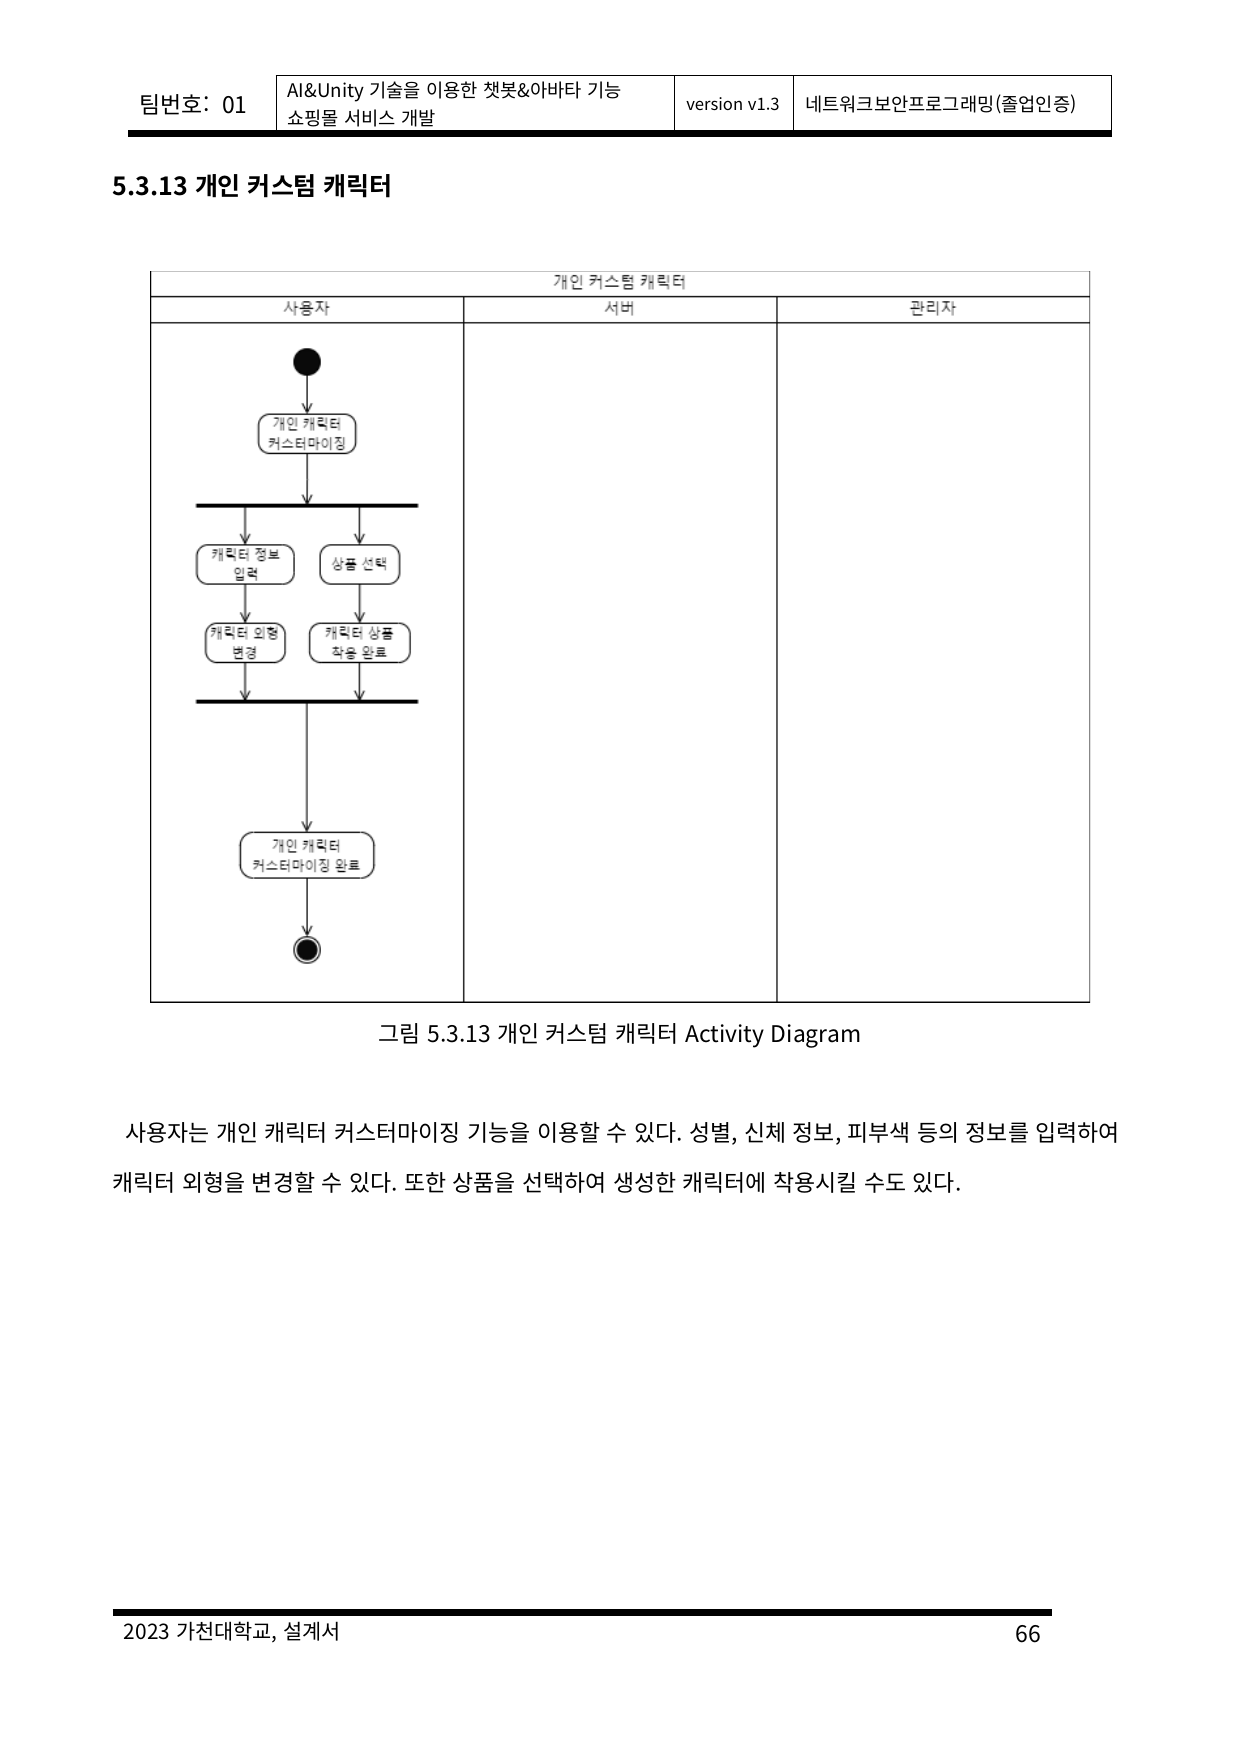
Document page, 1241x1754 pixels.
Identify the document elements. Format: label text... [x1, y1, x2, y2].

picture [150, 271, 1091, 1003]
text 그림 5.3.13 개인 커스텀 캐릭터 Activity Diagram [112, 1015, 1128, 1049]
text 5.3.13 개인 커스텀 캐릭터 [112, 167, 1128, 203]
text 사용자는 개인 캐릭터 커스터마이징 기능을 이용할 수 있다. 성별, 신체 정보, 피부색 등의 정보를 입력하여 캐릭터 외형을 변경할 수 있다. 또한 상품을 선택하여 생성한 캐릭터에 착용시킬 수도 있다. [112, 1115, 1128, 1198]
